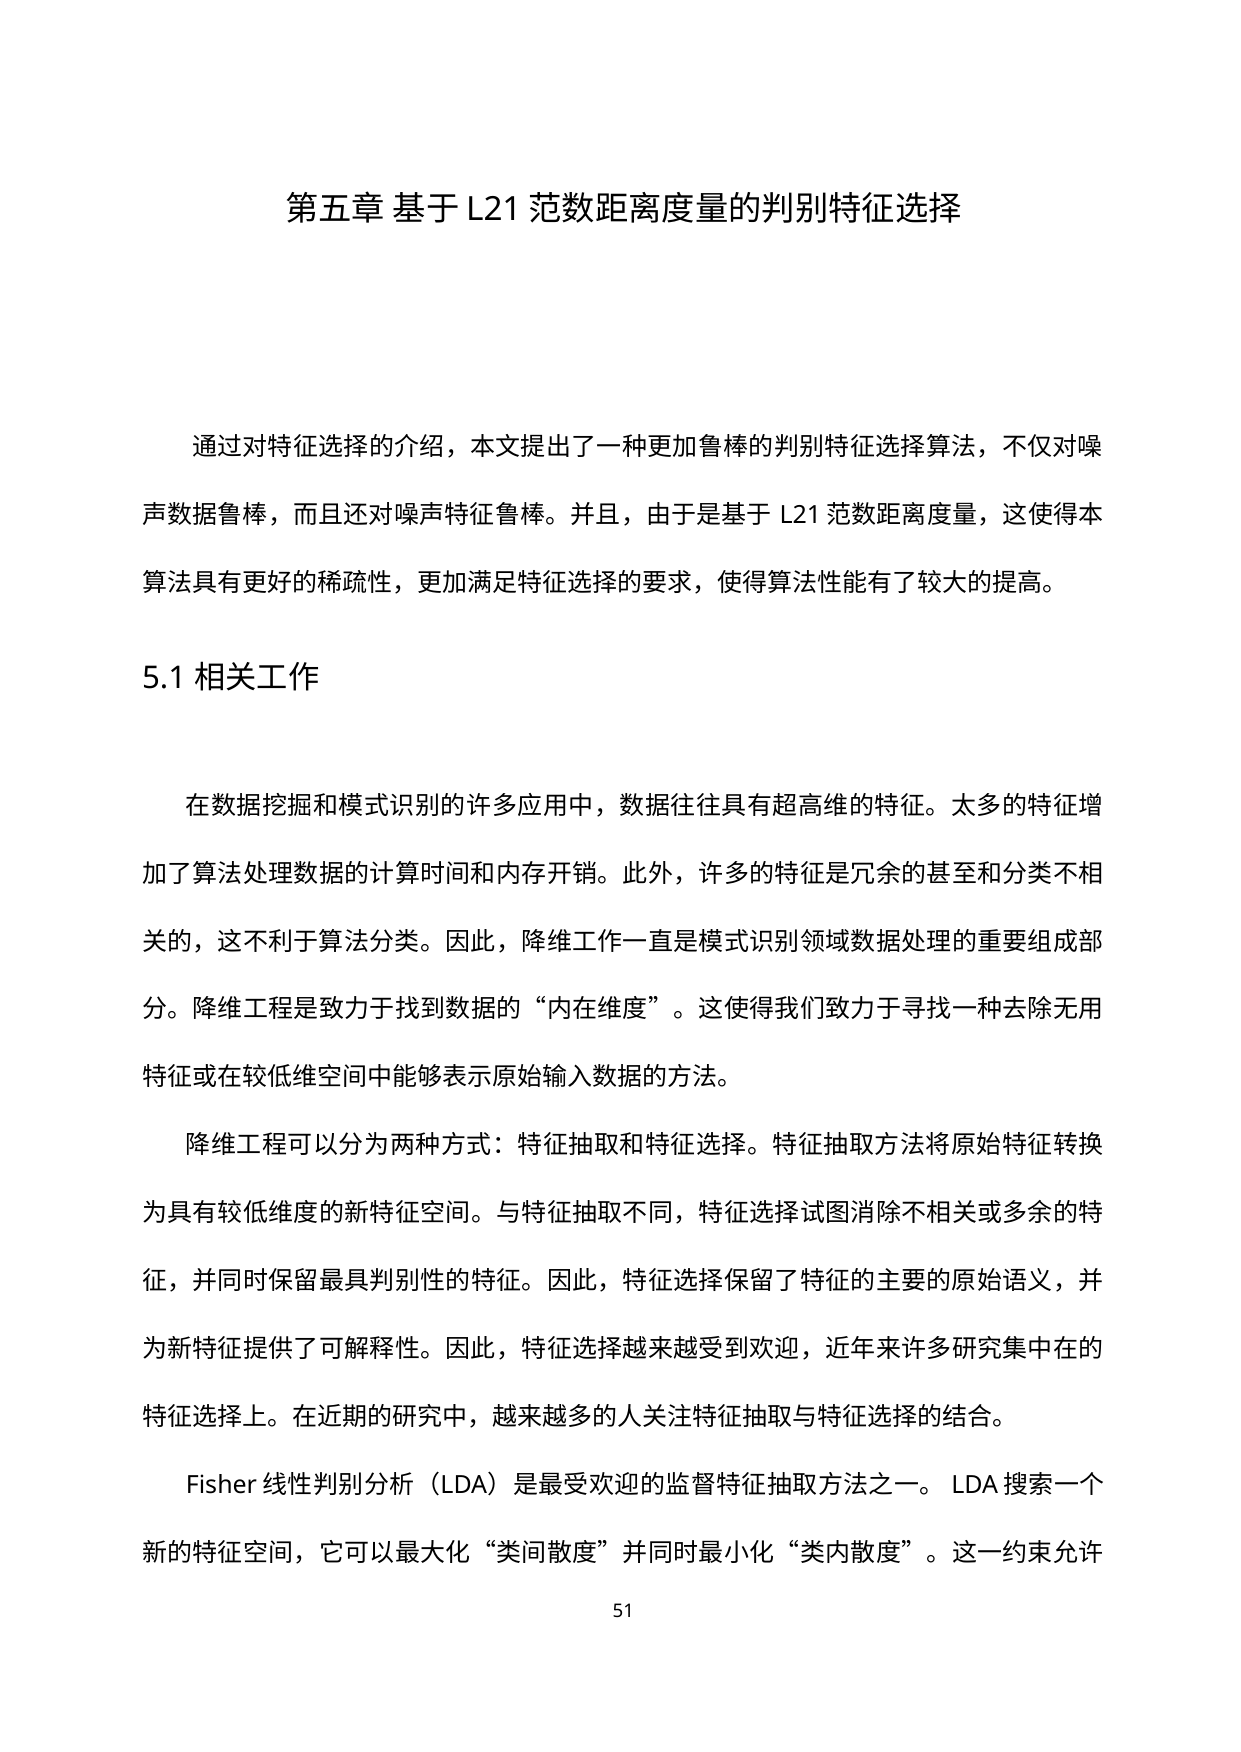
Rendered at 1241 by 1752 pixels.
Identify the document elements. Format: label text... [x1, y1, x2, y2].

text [142, 1448, 1104, 1584]
text 降维工程可以分为两种方式：特征抽取和特征选择。特征抽取方法将原始特征转换为具有较低维度的新特征空间。与特征抽取不同，特征选择试图消除不相关或多余的特征，并同时保留最具判别性的特征。因此，特征选择保留了特征的主要的原始语义，并为新特征提供了可解释性。因此，特征选择越来越受到欢迎，近年来许多研究集中在的特征选择上。在近期的研究中，越来越多的人关注特征抽取与特征选择的结合。 [142, 1109, 1104, 1448]
text 在数据挖掘和模式识别的许多应用中，数据往往具有超高维的特征。太多的特征增加了算法处理数据的计算时间和内存开销。此外，许多的特征是冗余的甚至和分类不相关的，这不利于算法分类。因此，降维工作一直是模式识别领域数据处理的重要组成部分。降维工程是致力于找到数据的“内在维度”。这使得我们致力于寻找一种去除无用特征或在较低维空间中能够表示原始输入数据的方法。 [142, 769, 1104, 1109]
subtitle 5.1 相关工作 [142, 641, 1104, 709]
subtitle 第五章 基于L21范数距离度量的判别特征选择 [142, 172, 1104, 240]
text 通过对特征选择的介绍，本文提出了一种更加鲁棒的判别特征选择算法，不仅对噪声数据鲁棒，而且还对噪声特征鲁棒。并且，由于是基于L21范数距离度量，这使得本算法具有更好的稀疏性，更加满足特征选择的要求，使得算法性能有了较大的提高。 [142, 410, 1104, 614]
